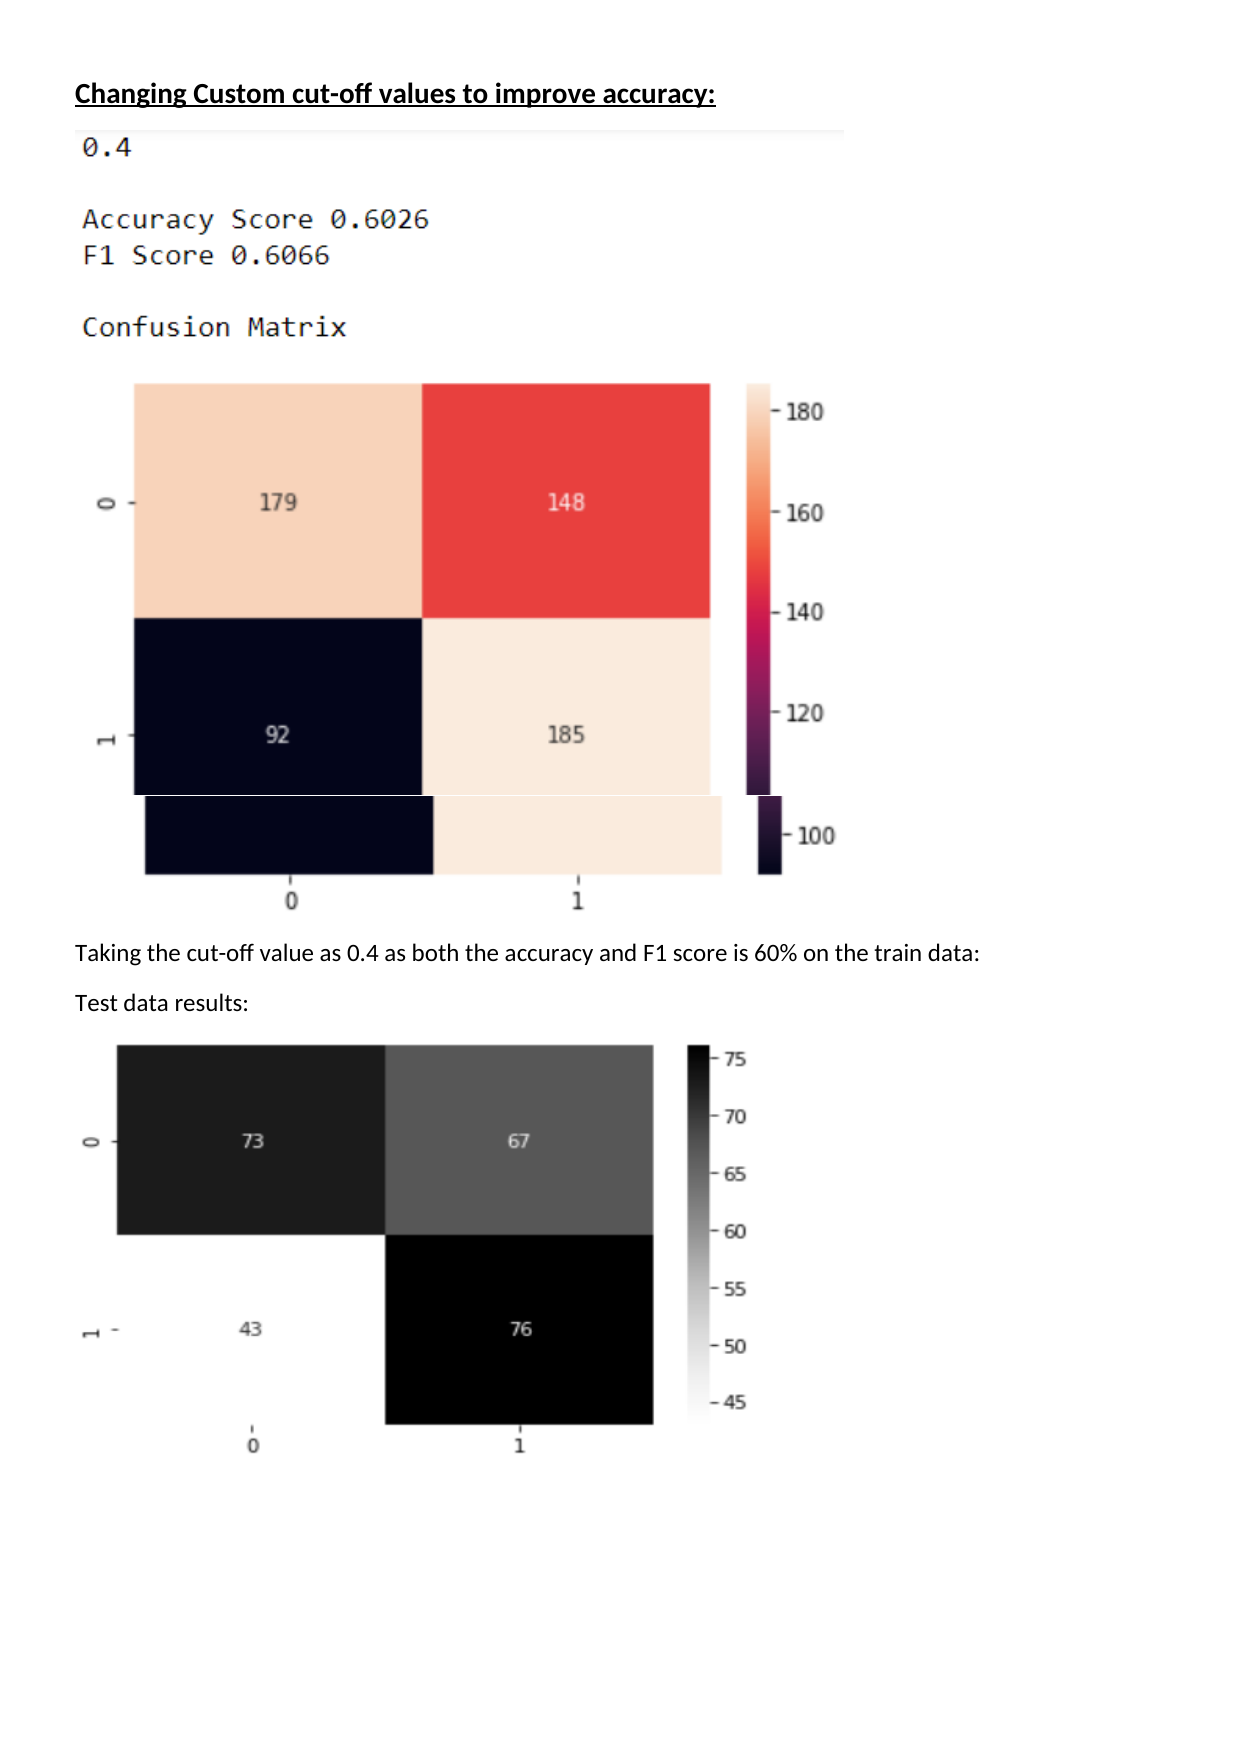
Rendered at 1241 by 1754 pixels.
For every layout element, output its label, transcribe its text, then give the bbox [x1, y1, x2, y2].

text Test data results: [75, 987, 1165, 1017]
text Taking the cut-off value as 0.4 as both the accuracy and F1 score is 60% on the train data: [75, 937, 1165, 968]
picture [75, 130, 844, 795]
text Changing Custom cut-off values to improve accuracy: [75, 75, 1165, 111]
picture [75, 796, 854, 919]
picture [75, 1036, 753, 1459]
